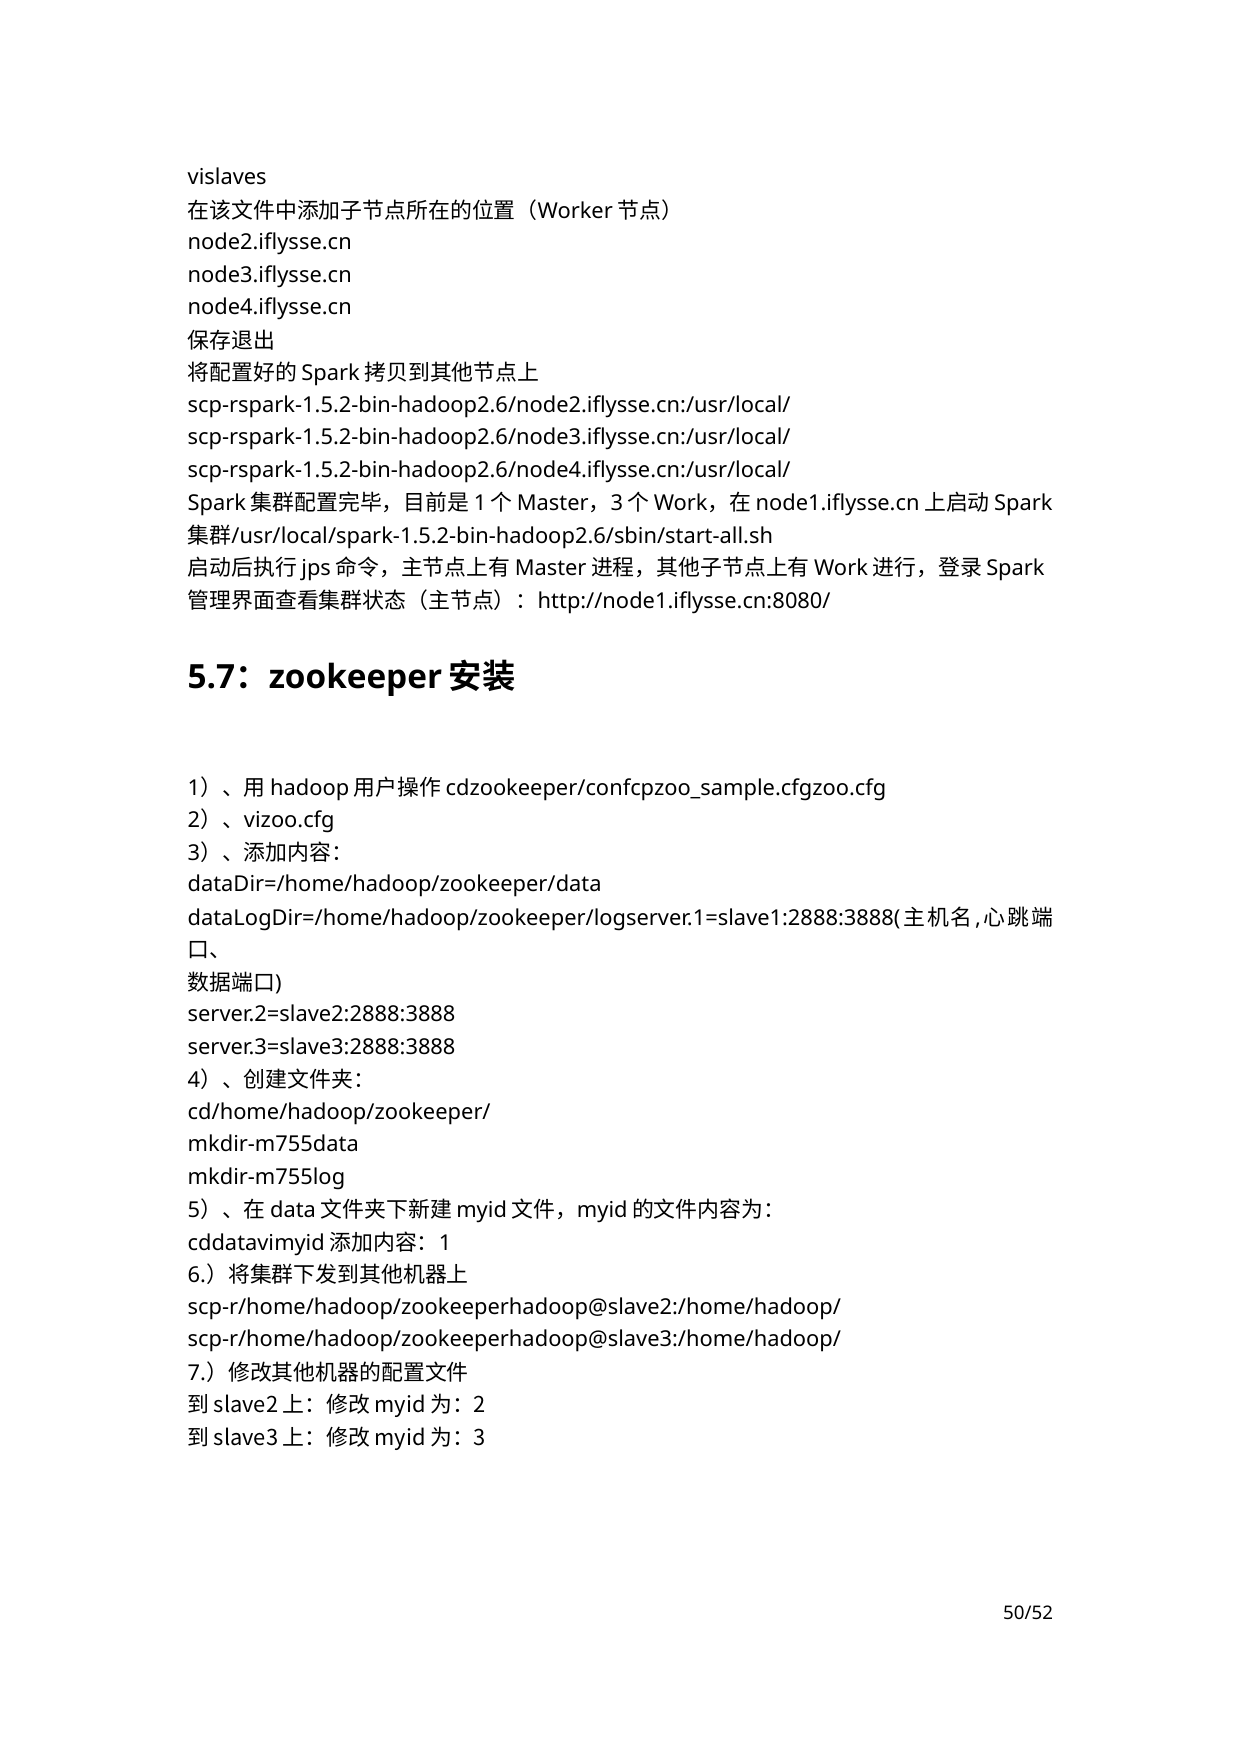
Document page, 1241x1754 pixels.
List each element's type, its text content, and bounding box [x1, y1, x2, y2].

text node2.iflysse.cn [187, 225, 1053, 257]
text 4）、创建文件夹： [187, 1062, 1053, 1094]
text node3.iflysse.cn [187, 257, 1053, 290]
text dataLogDir=/home/hadoop/zookeeper/logserver.1=slave1:2888:3888(主机名,心跳端口、 [187, 899, 1053, 964]
text Spark集群配置完毕，目前是1个Master，3个Work，在node1.iflysse.cn上启动Spark [187, 485, 1053, 517]
text scp-r/home/hadoop/zookeeperhadoop@slave2:/home/hadoop/ [187, 1289, 1053, 1322]
text 数据端口) [187, 964, 1053, 997]
text 到slave3上：修改myid为：3 [187, 1419, 1053, 1452]
text 到slave2上：修改myid为：2 [187, 1387, 1053, 1419]
text node4.iflysse.cn [187, 290, 1053, 322]
text cd/home/hadoop/zookeeper/ [187, 1094, 1053, 1127]
text 将配置好的Spark拷贝到其他节点上 [187, 355, 1053, 387]
text server.3=slave3:2888:3888 [187, 1029, 1053, 1062]
text 在该文件中添加子节点所在的位置（Worker节点） [187, 192, 1053, 225]
text server.2=slave2:2888:3888 [187, 997, 1053, 1029]
text 2）、vizoo.cfg [187, 802, 1053, 834]
subtitle 5.7：zookeeper安装 [187, 642, 1053, 707]
text vislaves [187, 160, 1053, 192]
text scp-rspark-1.5.2-bin-hadoop2.6/node4.iflysse.cn:/usr/local/ [187, 452, 1053, 485]
text 6.）将集群下发到其他机器上 [187, 1257, 1053, 1289]
text 保存退出 [187, 322, 1053, 355]
text scp-rspark-1.5.2-bin-hadoop2.6/node3.iflysse.cn:/usr/local/ [187, 420, 1053, 452]
text 管理界面查看集群状态（主节点）：http://node1.iflysse.cn:8080/ [187, 582, 1053, 615]
text 5）、在data文件夹下新建myid文件，myid的文件内容为： [187, 1192, 1053, 1224]
text cddatavimyid添加内容：1 [187, 1224, 1053, 1257]
text 1）、用hadoop用户操作cdzookeeper/confcpzoo_sample.cfgzoo.cfg [187, 769, 1053, 802]
text 启动后执行jps命令，主节点上有Master进程，其他子节点上有Work进行，登录Spark [187, 550, 1053, 582]
text scp-r/home/hadoop/zookeeperhadoop@slave3:/home/hadoop/ [187, 1322, 1053, 1354]
text mkdir-m755data [187, 1127, 1053, 1159]
text scp-rspark-1.5.2-bin-hadoop2.6/node2.iflysse.cn:/usr/local/ [187, 387, 1053, 420]
text 3）、添加内容： [187, 834, 1053, 867]
text 集群/usr/local/spark-1.5.2-bin-hadoop2.6/sbin/start-all.sh [187, 517, 1053, 550]
text mkdir-m755log [187, 1159, 1053, 1192]
text dataDir=/home/hadoop/zookeeper/data [187, 867, 1053, 899]
text 7.）修改其他机器的配置文件 [187, 1354, 1053, 1387]
